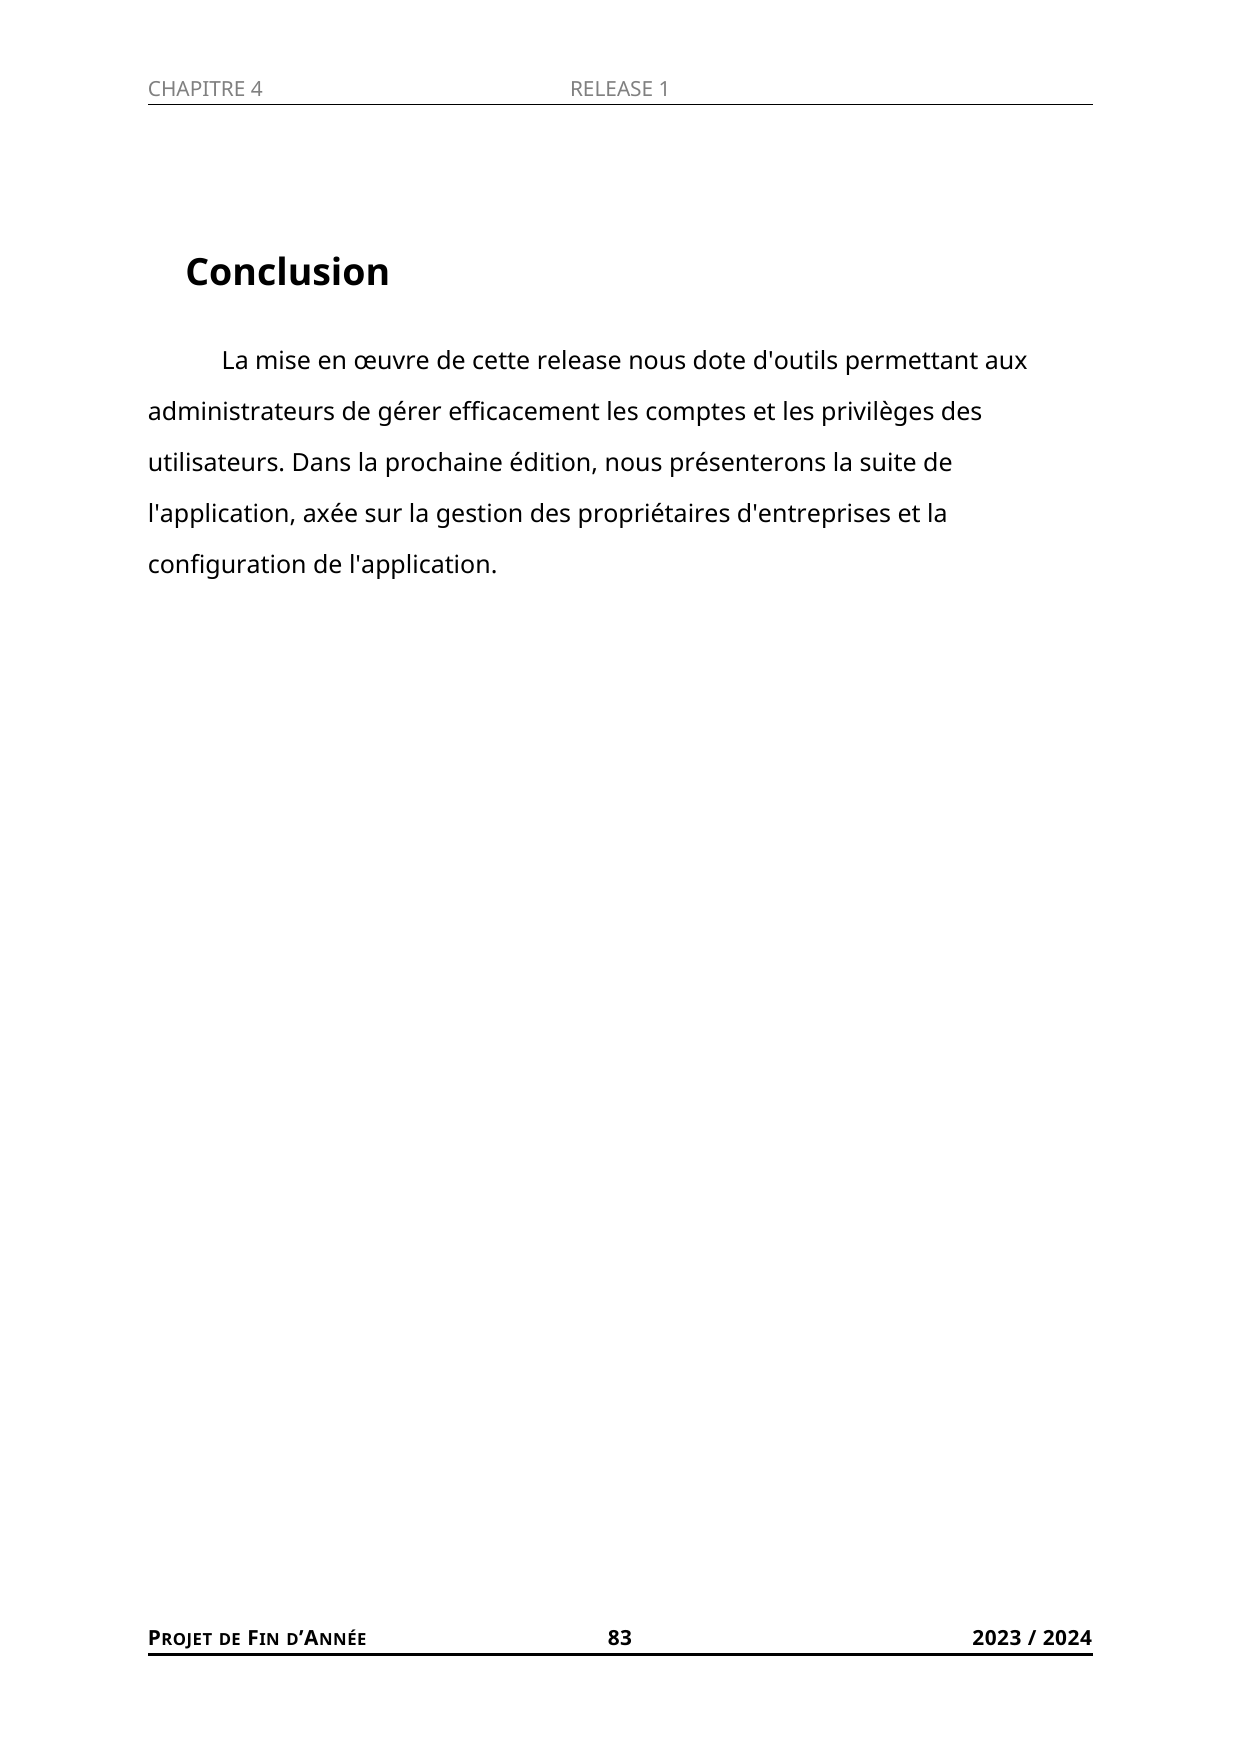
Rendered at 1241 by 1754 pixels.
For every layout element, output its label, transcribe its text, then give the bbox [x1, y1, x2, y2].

text Conclusion [148, 245, 1093, 296]
text La mise en œuvre de cette release nous dote d'outils permettant aux administrateurs de gérer efficacement les comptes et les privilèges des utilisateurs. Dans la prochaine édition, nous présenterons la suite de l'application, axée sur la gestion des propriétaires d'entreprises et la configuration de l'application. [148, 342, 1093, 581]
